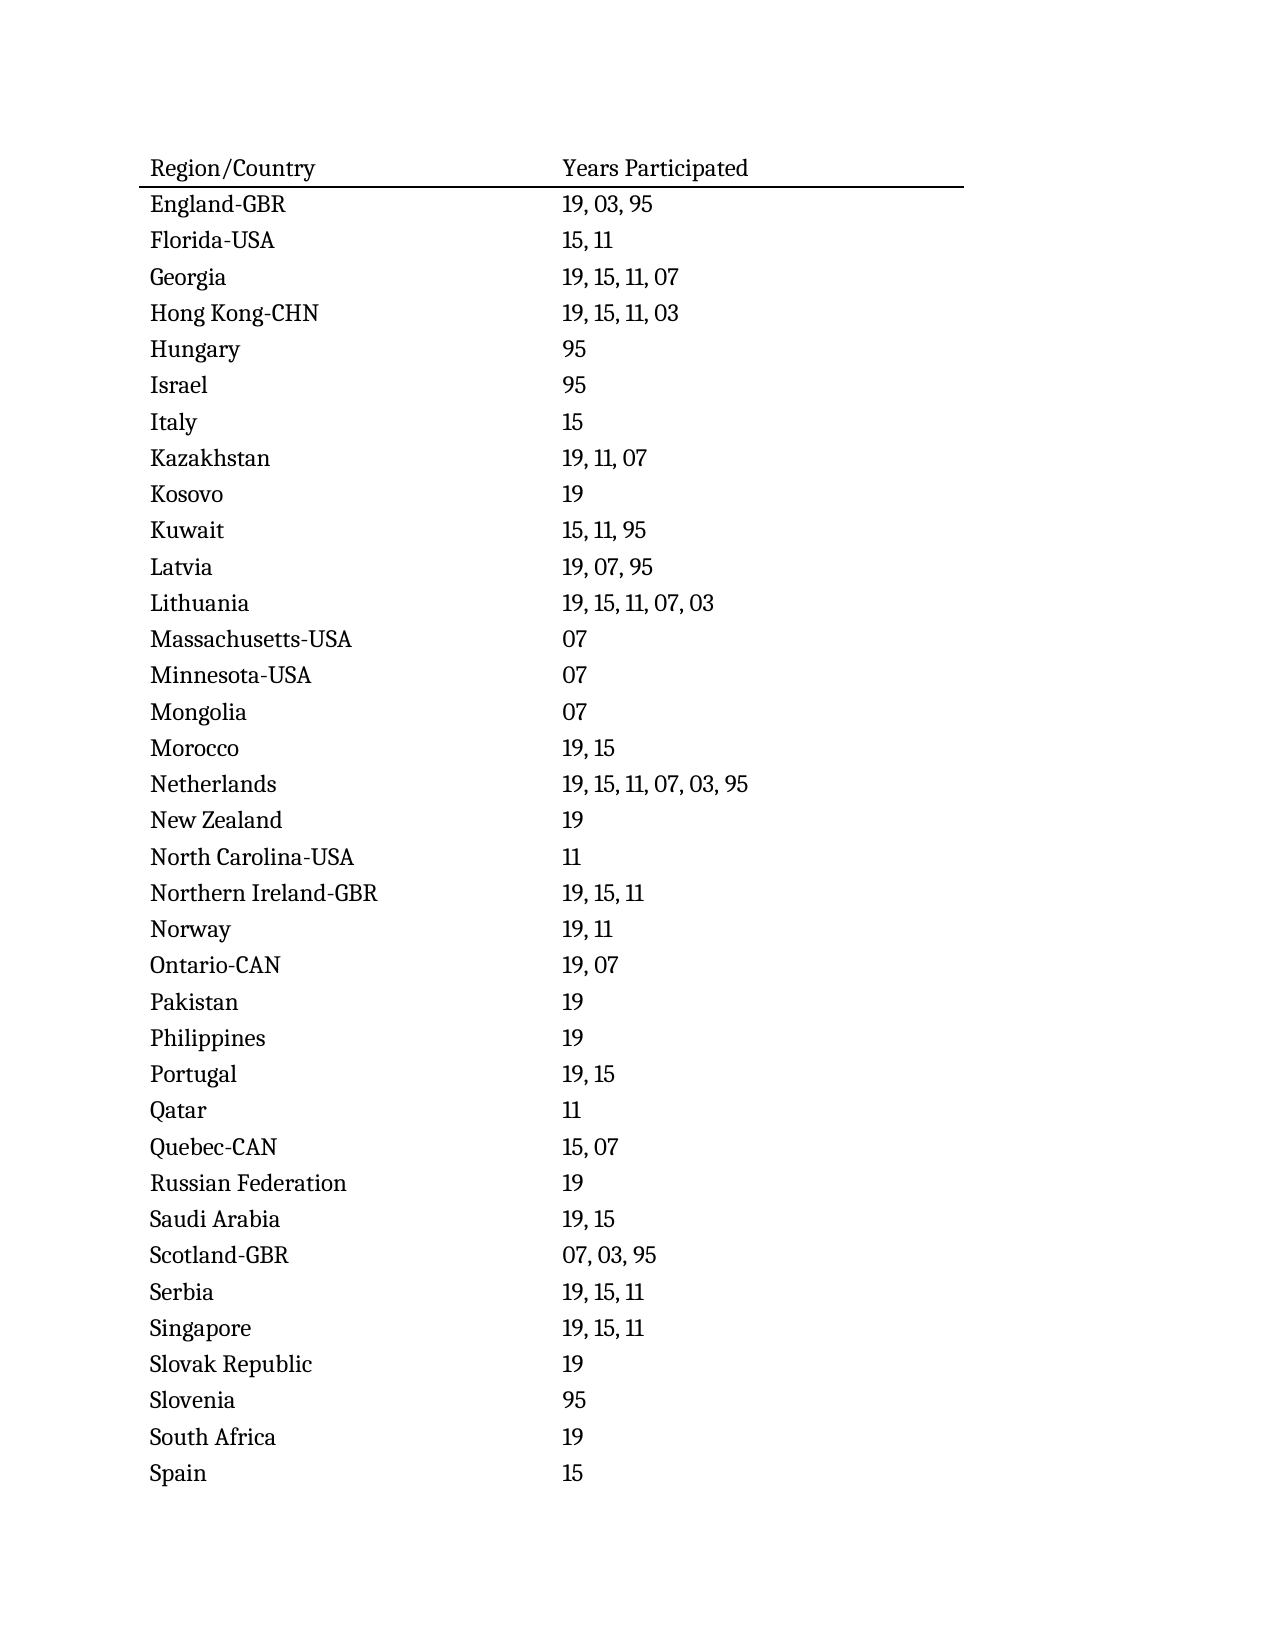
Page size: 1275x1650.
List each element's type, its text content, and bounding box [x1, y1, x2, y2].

table_cell 15 [551, 404, 964, 440]
table_cell 19 [551, 803, 964, 839]
table_cell Kuwait [139, 513, 551, 549]
table_cell Kazakhstan [139, 440, 551, 476]
table_cell Saudi Arabia [139, 1201, 551, 1237]
table_header Region/Country [139, 150, 551, 186]
table_cell 19 [551, 1165, 964, 1201]
table_cell 07 [551, 621, 964, 657]
table_cell Portugal [139, 1056, 551, 1092]
table_cell Singapore [139, 1310, 551, 1346]
table_cell New Zealand [139, 803, 551, 839]
table_cell Mongolia [139, 694, 551, 730]
table_cell 19, 15, 11, 07 [551, 259, 964, 295]
table_header Years Participated [551, 150, 964, 186]
table_cell Netherlands [139, 766, 551, 802]
table_cell 19, 15, 11 [551, 875, 964, 911]
table_cell 95 [551, 1383, 964, 1419]
table_cell 95 [551, 331, 964, 367]
table_cell 15, 11 [551, 223, 964, 259]
table_cell Italy [139, 404, 551, 440]
table_cell Norway [139, 911, 551, 947]
table_cell Minnesota-USA [139, 658, 551, 694]
table_cell 15, 07 [551, 1129, 964, 1165]
table_cell 19, 15, 11, 03 [551, 295, 964, 331]
table_cell 11 [551, 1093, 964, 1129]
table_cell Kosovo [139, 476, 551, 512]
table_cell 19, 15, 11, 07, 03, 95 [551, 766, 964, 802]
table_cell Qatar [139, 1093, 551, 1129]
table_cell Massachusetts-USA [139, 621, 551, 657]
table_cell 19, 15 [551, 1056, 964, 1092]
table_cell Spain [139, 1455, 551, 1491]
table_cell Lithuania [139, 585, 551, 621]
table_cell 19 [551, 476, 964, 512]
table_cell Hungary [139, 331, 551, 367]
table_cell Latvia [139, 549, 551, 585]
table_cell Pakistan [139, 984, 551, 1020]
table_cell 07 [551, 658, 964, 694]
table_cell 07 [551, 694, 964, 730]
table_cell 19, 15, 11 [551, 1274, 964, 1310]
table_cell 19, 15 [551, 730, 964, 766]
table_cell 15, 11, 95 [551, 513, 964, 549]
table_cell 95 [551, 368, 964, 404]
table_cell Slovenia [139, 1383, 551, 1419]
table_cell 11 [551, 839, 964, 875]
table_cell 19 [551, 1419, 964, 1455]
table_cell 19, 07, 95 [551, 549, 964, 585]
table_cell Russian Federation [139, 1165, 551, 1201]
table_cell 19, 15 [551, 1201, 964, 1237]
table_cell Ontario-CAN [139, 948, 551, 984]
table_cell Slovak Republic [139, 1346, 551, 1382]
table_cell 15 [551, 1455, 964, 1491]
table_cell 19, 15, 11 [551, 1310, 964, 1346]
table_cell 19, 03, 95 [551, 188, 964, 222]
table_cell South Africa [139, 1419, 551, 1455]
table_cell Florida-USA [139, 223, 551, 259]
table_cell Georgia [139, 259, 551, 295]
table_cell England-GBR [139, 188, 551, 222]
table_cell Hong Kong-CHN [139, 295, 551, 331]
table_cell Israel [139, 368, 551, 404]
table_cell Philippines [139, 1020, 551, 1056]
table_cell 19 [551, 984, 964, 1020]
table_cell 19, 07 [551, 948, 964, 984]
table_cell 19 [551, 1346, 964, 1382]
table_cell 19, 11, 07 [551, 440, 964, 476]
table_cell Quebec-CAN [139, 1129, 551, 1165]
table_cell Northern Ireland-GBR [139, 875, 551, 911]
table_cell Morocco [139, 730, 551, 766]
table_cell Scotland-GBR [139, 1238, 551, 1274]
table_cell 19, 11 [551, 911, 964, 947]
table_cell Serbia [139, 1274, 551, 1310]
table_cell North Carolina-USA [139, 839, 551, 875]
table_cell 19, 15, 11, 07, 03 [551, 585, 964, 621]
table_cell 19 [551, 1020, 964, 1056]
table_cell 07, 03, 95 [551, 1238, 964, 1274]
